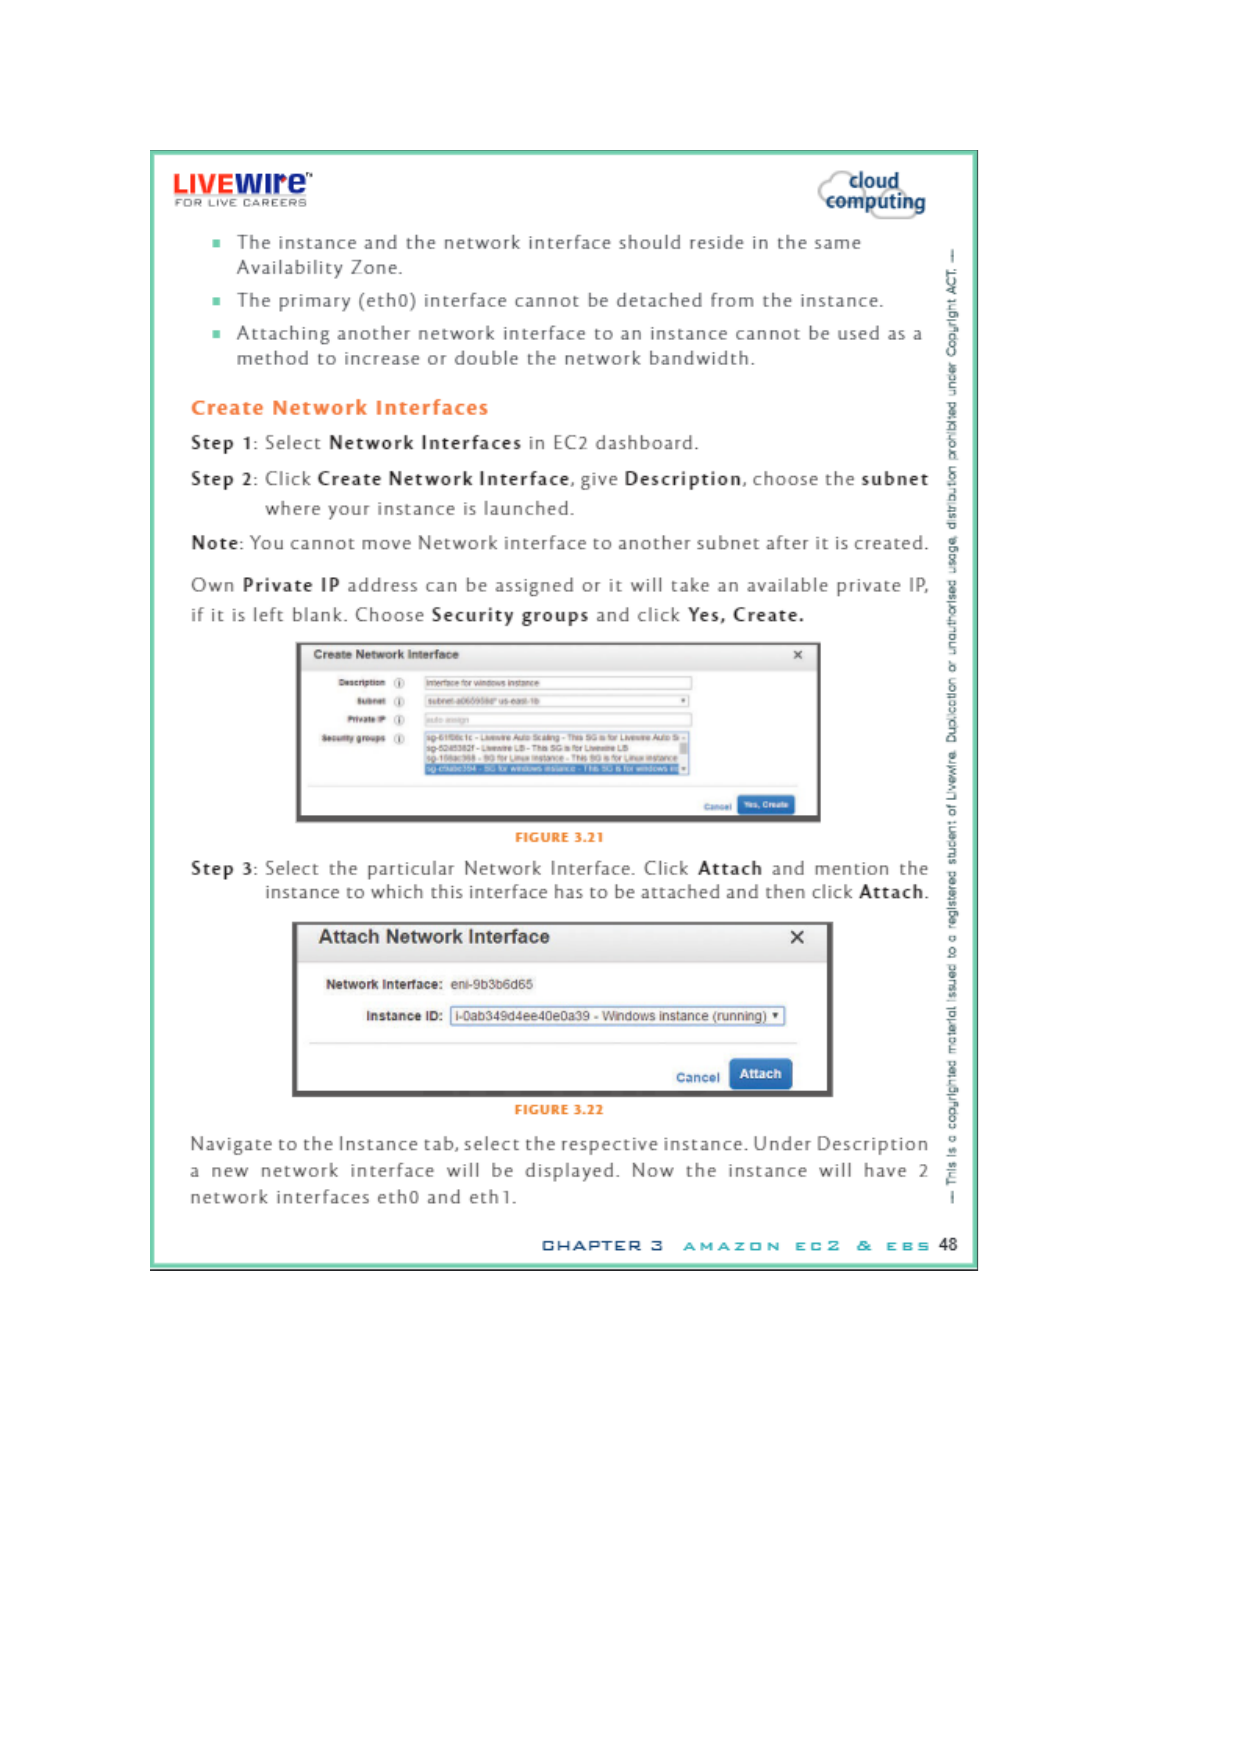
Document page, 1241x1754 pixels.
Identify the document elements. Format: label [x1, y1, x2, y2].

picture [150, 150, 979, 1271]
